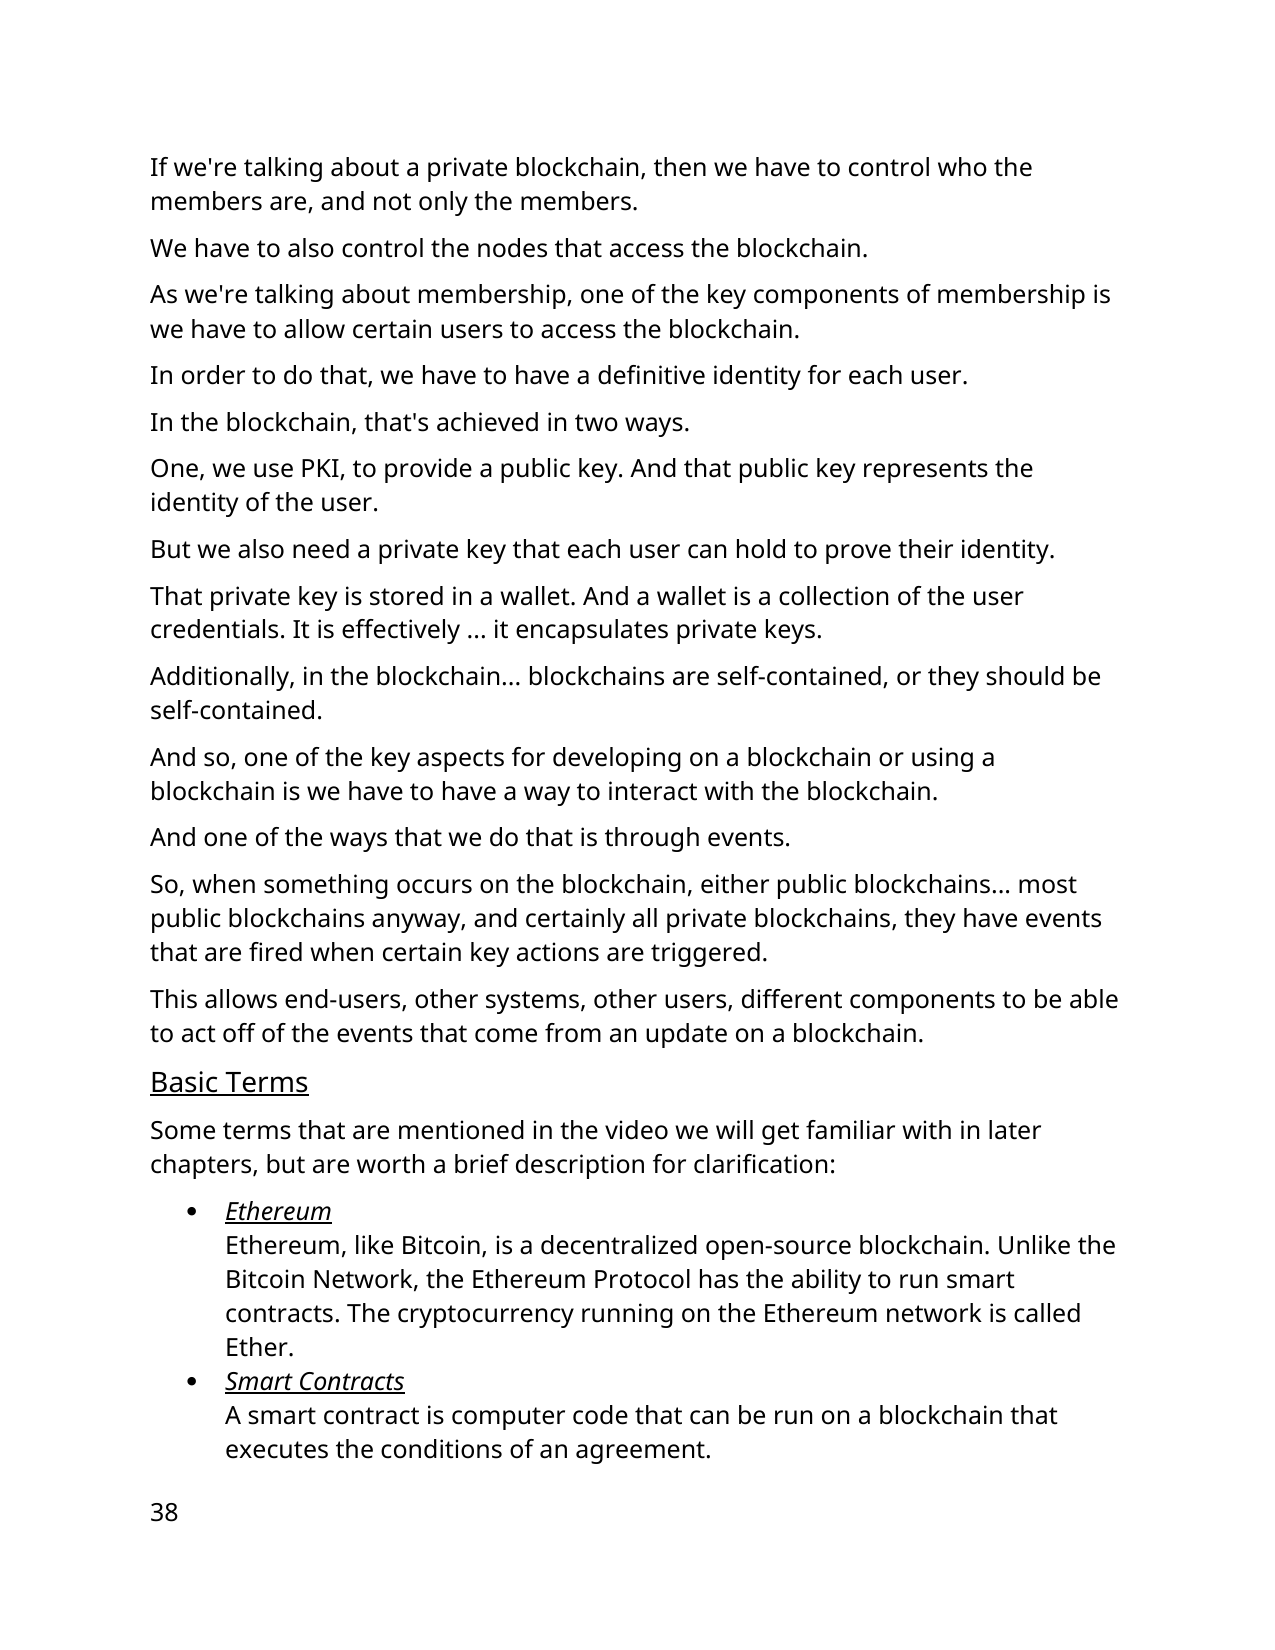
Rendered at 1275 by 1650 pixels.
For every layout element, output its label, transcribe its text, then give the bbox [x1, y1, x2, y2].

list Smart Contracts A smart contract is computer code that can be run on a blockchain that executes the conditions of an agreement. [187, 1364, 1125, 1466]
text We have to also control the nodes that access the blockchain. [150, 231, 1125, 265]
text And so, one of the key aspects for developing on a blockchain or using a blockchain is we have to have a way to interact with the blockchain. [150, 739, 1125, 807]
subtitle Basic Terms [150, 1062, 1125, 1100]
text Some terms that are mentioned in the video we will get familiar with in later chapters, but are worth a brief description for clarification: [150, 1113, 1125, 1181]
text Additionally, in the blockchain... blockchains are self-contained, or they should be self-contained. [150, 659, 1125, 727]
text And one of the ways that we do that is through events. [150, 820, 1125, 854]
text As we're talking about membership, one of the key components of membership is we have to allow certain users to access the blockchain. [150, 277, 1125, 345]
text If we're talking about a private blockchain, then we have to control who the members are, and not only the members. [150, 150, 1125, 218]
text This allows end-users, other systems, other users, different components to be able to act off of the events that come from an update on a blockchain. [150, 981, 1125, 1049]
list Ethereum Ethereum, like Bitcoin, is a decentralized open-source blockchain. Unlike the Bitcoin Network, the Ethereum Protocol has the ability to run smart contracts. The cryptocurrency running on the Ethereum network is called Ether. [187, 1193, 1125, 1364]
text One, we use PKI, to provide a public key. And that public key represents the identity of the user. [150, 451, 1125, 519]
text In the blockchain, that's achieved in two ways. [150, 404, 1125, 438]
text But we also need a private key that each user can hold to prove their identity. [150, 532, 1125, 566]
text That private key is stored in a wallet. And a wallet is a collection of the user credentials. It is effectively ... it encapsulates private keys. [150, 578, 1125, 646]
text So, when something occurs on the blockchain, either public blockchains... most public blockchains anyway, and certainly all private blockchains, they have events that are fired when certain key actions are triggered. [150, 867, 1125, 969]
text In order to do that, we have to have a definitive identity for each user. [150, 358, 1125, 392]
